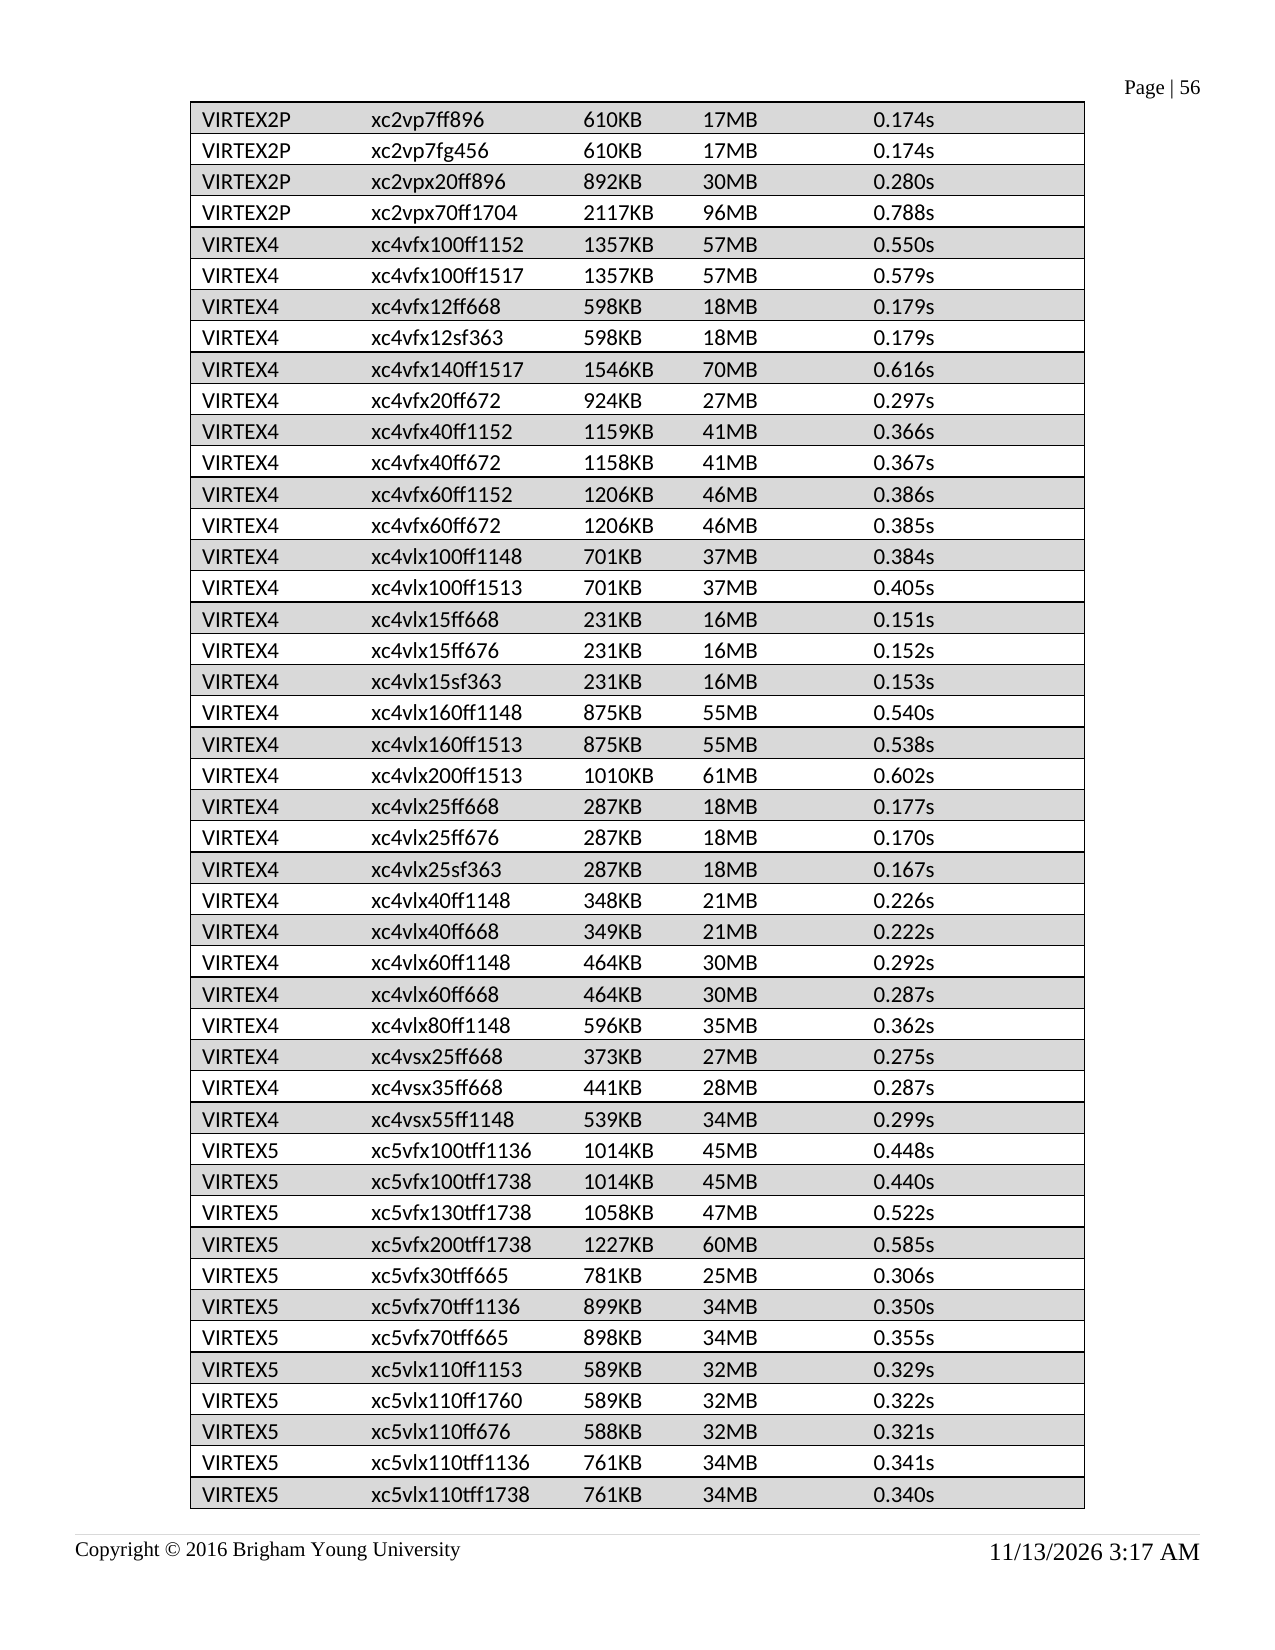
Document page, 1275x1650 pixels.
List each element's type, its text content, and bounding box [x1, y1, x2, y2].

table_cell VIRTEX4 [191, 759, 360, 789]
table_cell 96MB [691, 196, 862, 226]
table_cell 0.616s [862, 353, 1084, 383]
table_cell VIRTEX4 [191, 821, 360, 851]
table_cell xc4vfx100ff1152 [360, 228, 572, 258]
table_cell 17MB [691, 134, 862, 164]
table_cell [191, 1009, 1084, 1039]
table_cell 1158KB [572, 446, 691, 476]
table_cell 0.152s [862, 634, 1084, 664]
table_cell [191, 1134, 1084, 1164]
table_cell VIRTEX4 [191, 290, 360, 320]
table_cell 0.788s [862, 196, 1084, 226]
table_cell 18MB [691, 790, 862, 820]
table_cell xc4vlx15ff668 [360, 603, 572, 633]
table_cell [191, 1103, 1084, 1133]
table_cell VIRTEX2P [191, 165, 360, 195]
table_cell VIRTEX2P [191, 134, 360, 164]
table_cell 1357KB [572, 259, 691, 289]
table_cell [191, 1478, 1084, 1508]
table_cell xc4vfx20ff672 [360, 384, 572, 414]
table_cell xc4vfx60ff672 [360, 509, 572, 539]
table_cell 0.179s [862, 321, 1084, 351]
table_cell 18MB [691, 321, 862, 351]
table_cell VIRTEX4 [191, 728, 360, 758]
table_cell VIRTEX4 [191, 228, 360, 258]
table_cell 37MB [691, 571, 862, 601]
table_cell 55MB [691, 696, 862, 726]
table_cell VIRTEX4 [191, 384, 360, 414]
table_cell 892KB [572, 165, 691, 195]
table_cell 701KB [572, 571, 691, 601]
table_cell 598KB [572, 321, 691, 351]
table_cell xc2vpx70ff1704 [360, 196, 572, 226]
table_cell xc4vfx40ff1152 [360, 415, 572, 445]
table_cell 0.385s [862, 509, 1084, 539]
table_cell 0.540s [862, 696, 1084, 726]
table_cell xc4vlx15ff676 [360, 634, 572, 664]
table_cell 231KB [572, 634, 691, 664]
table_cell VIRTEX4 [191, 478, 360, 508]
table_cell 0.177s [862, 790, 1084, 820]
table_cell 0.405s [862, 571, 1084, 601]
table_cell VIRTEX4 [191, 696, 360, 726]
table_cell 46MB [691, 509, 862, 539]
table_cell 2117KB [572, 196, 691, 226]
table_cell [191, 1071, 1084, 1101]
table_cell xc4vlx160ff1148 [360, 696, 572, 726]
table_cell VIRTEX4 [191, 790, 360, 820]
table_cell 610KB [572, 103, 691, 133]
table_cell 0.151s [862, 603, 1084, 633]
table_cell 0.366s [862, 415, 1084, 445]
table_cell 875KB [572, 696, 691, 726]
table_cell 610KB [572, 134, 691, 164]
table_cell 1206KB [572, 478, 691, 508]
table_cell 0.174s [862, 103, 1084, 133]
table_cell 17MB [691, 103, 862, 133]
table_cell 1010KB [572, 759, 691, 789]
table_cell xc4vfx40ff672 [360, 446, 572, 476]
table_cell VIRTEX2P [191, 196, 360, 226]
table_cell xc4vfx12sf363 [360, 321, 572, 351]
table_cell 46MB [691, 478, 862, 508]
table_cell xc4vfx12ff668 [360, 290, 572, 320]
table_cell 30MB [691, 165, 862, 195]
table_cell 41MB [691, 415, 862, 445]
table_cell xc4vlx15sf363 [360, 665, 572, 695]
table_cell xc4vlx25ff668 [360, 790, 572, 820]
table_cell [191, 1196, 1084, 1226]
table_cell 0.179s [862, 290, 1084, 320]
table_cell 0.538s [862, 728, 1084, 758]
table_cell 1357KB [572, 228, 691, 258]
table_cell 0.384s [862, 540, 1084, 570]
table_cell VIRTEX4 [191, 446, 360, 476]
table_cell 0.386s [862, 478, 1084, 508]
table_cell 287KB [572, 790, 691, 820]
table_cell 16MB [691, 665, 862, 695]
table_cell VIRTEX2P [191, 103, 360, 133]
table_cell 0.174s [862, 134, 1084, 164]
table_cell xc4vfx60ff1152 [360, 478, 572, 508]
table_cell 0.367s [862, 446, 1084, 476]
table_cell 57MB [691, 259, 862, 289]
table_cell xc2vpx20ff896 [360, 165, 572, 195]
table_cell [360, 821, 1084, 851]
table_cell 0.297s [862, 384, 1084, 414]
table_cell VIRTEX4 [191, 353, 360, 383]
table_cell 41MB [691, 446, 862, 476]
table_cell 0.280s [862, 165, 1084, 195]
table_cell VIRTEX4 [191, 634, 360, 664]
table_cell VIRTEX4 [191, 571, 360, 601]
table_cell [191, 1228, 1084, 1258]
table_cell 0.153s [862, 665, 1084, 695]
table_cell VIRTEX4 [191, 259, 360, 289]
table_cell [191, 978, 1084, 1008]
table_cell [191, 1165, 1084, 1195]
table_cell 924KB [572, 384, 691, 414]
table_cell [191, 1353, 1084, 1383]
table_cell VIRTEX4 [191, 415, 360, 445]
table_cell 37MB [691, 540, 862, 570]
table_cell VIRTEX4 [191, 665, 360, 695]
table_cell 1546KB [572, 353, 691, 383]
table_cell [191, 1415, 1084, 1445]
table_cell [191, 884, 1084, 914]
table_cell xc2vp7fg456 [360, 134, 572, 164]
table_cell VIRTEX4 [191, 603, 360, 633]
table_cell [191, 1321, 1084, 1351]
table_cell xc4vfx140ff1517 [360, 353, 572, 383]
table_cell 27MB [691, 384, 862, 414]
table_cell 57MB [691, 228, 862, 258]
table_cell 16MB [691, 603, 862, 633]
table_cell 61MB [691, 759, 862, 789]
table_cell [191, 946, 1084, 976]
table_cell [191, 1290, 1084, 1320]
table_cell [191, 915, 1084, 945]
table_cell 1206KB [572, 509, 691, 539]
table_cell 70MB [691, 353, 862, 383]
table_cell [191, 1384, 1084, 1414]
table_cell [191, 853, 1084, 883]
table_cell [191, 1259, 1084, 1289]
table_cell 0.579s [862, 259, 1084, 289]
table_cell VIRTEX4 [191, 540, 360, 570]
table_cell 701KB [572, 540, 691, 570]
table_cell 55MB [691, 728, 862, 758]
table_cell 16MB [691, 634, 862, 664]
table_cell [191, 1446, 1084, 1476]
table_cell 0.550s [862, 228, 1084, 258]
table_cell 0.602s [862, 759, 1084, 789]
table_cell xc4vlx100ff1513 [360, 571, 572, 601]
table_cell 875KB [572, 728, 691, 758]
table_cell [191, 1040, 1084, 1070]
table_cell VIRTEX4 [191, 509, 360, 539]
table_cell VIRTEX4 [191, 321, 360, 351]
table_cell xc2vp7ff896 [360, 103, 572, 133]
table_cell 231KB [572, 665, 691, 695]
table_cell xc4vfx100ff1517 [360, 259, 572, 289]
table_cell 231KB [572, 603, 691, 633]
table_cell xc4vlx200ff1513 [360, 759, 572, 789]
table_cell 1159KB [572, 415, 691, 445]
table_cell 598KB [572, 290, 691, 320]
table_cell xc4vlx100ff1148 [360, 540, 572, 570]
table_cell xc4vlx160ff1513 [360, 728, 572, 758]
table_cell 18MB [691, 290, 862, 320]
